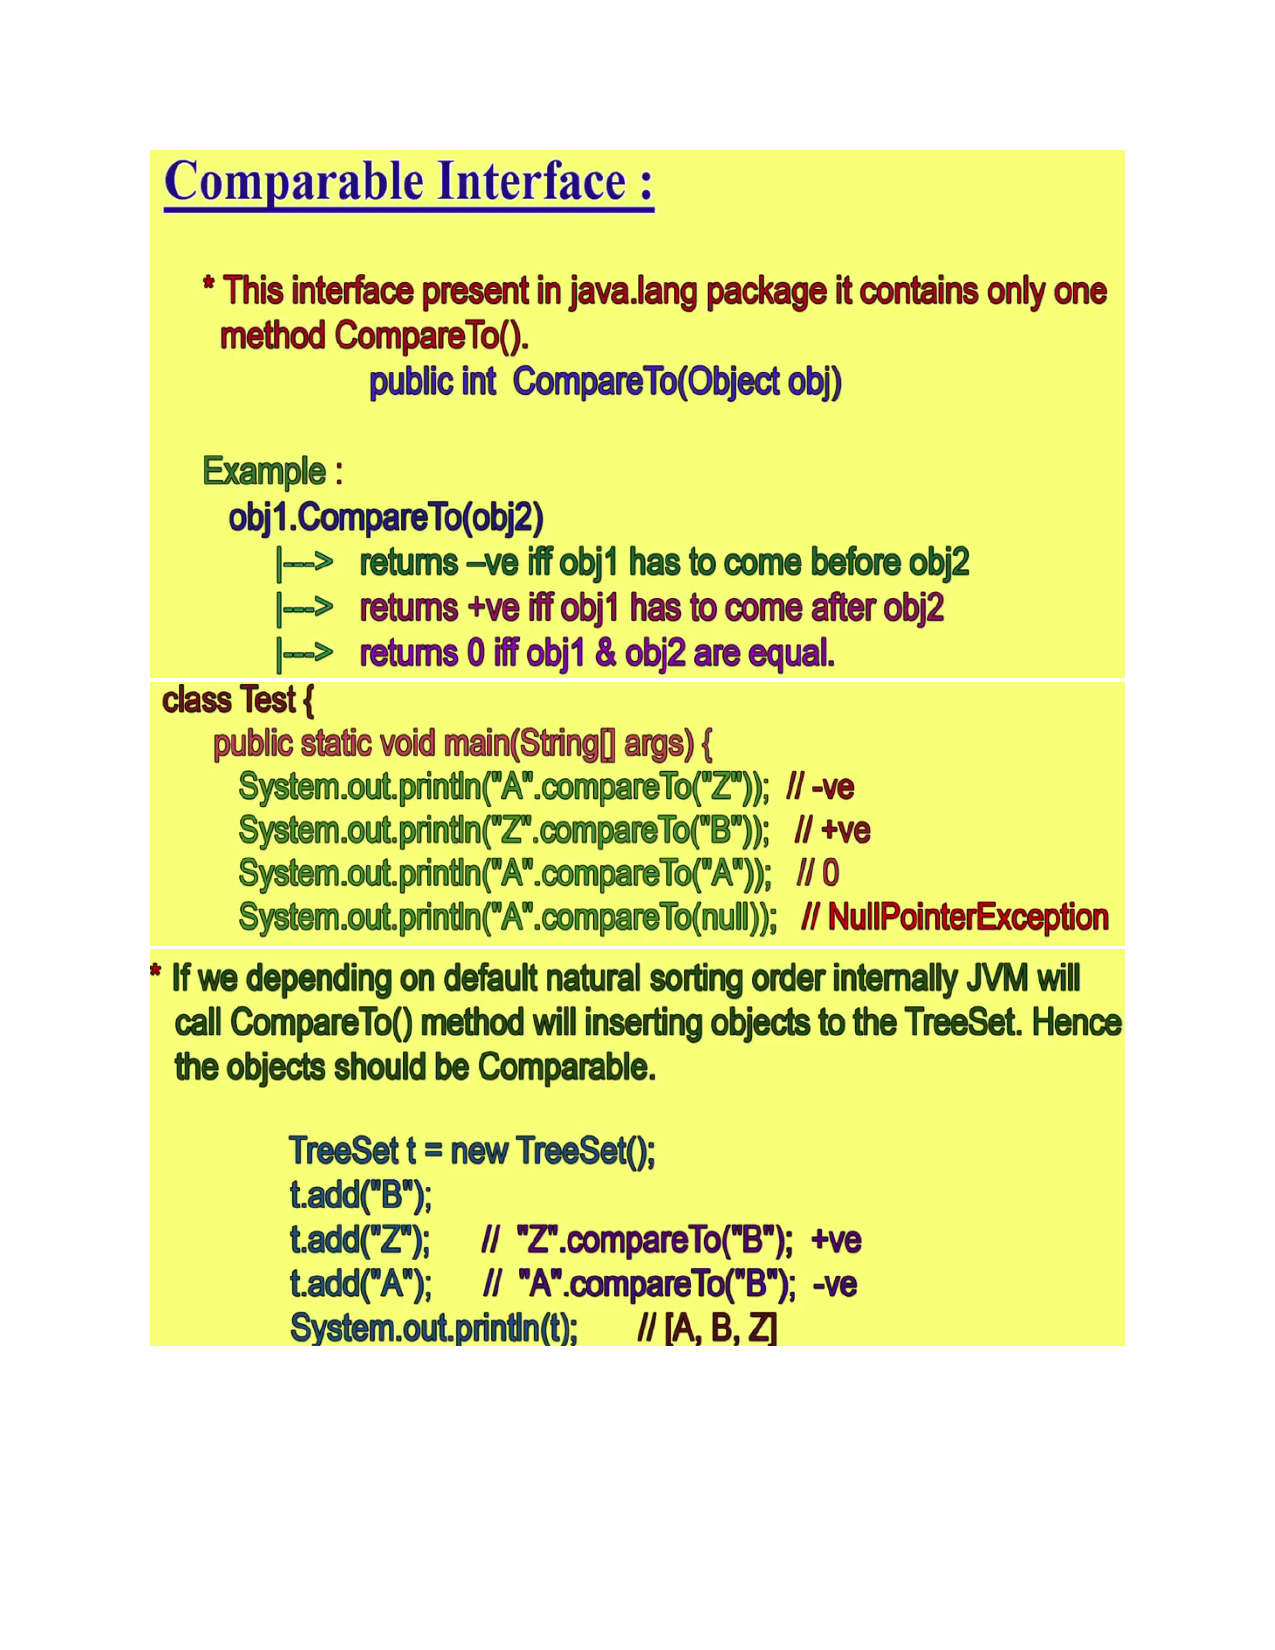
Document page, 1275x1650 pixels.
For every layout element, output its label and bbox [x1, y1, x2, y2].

picture [150, 682, 1125, 946]
picture [150, 949, 1125, 1346]
picture [150, 150, 1125, 678]
